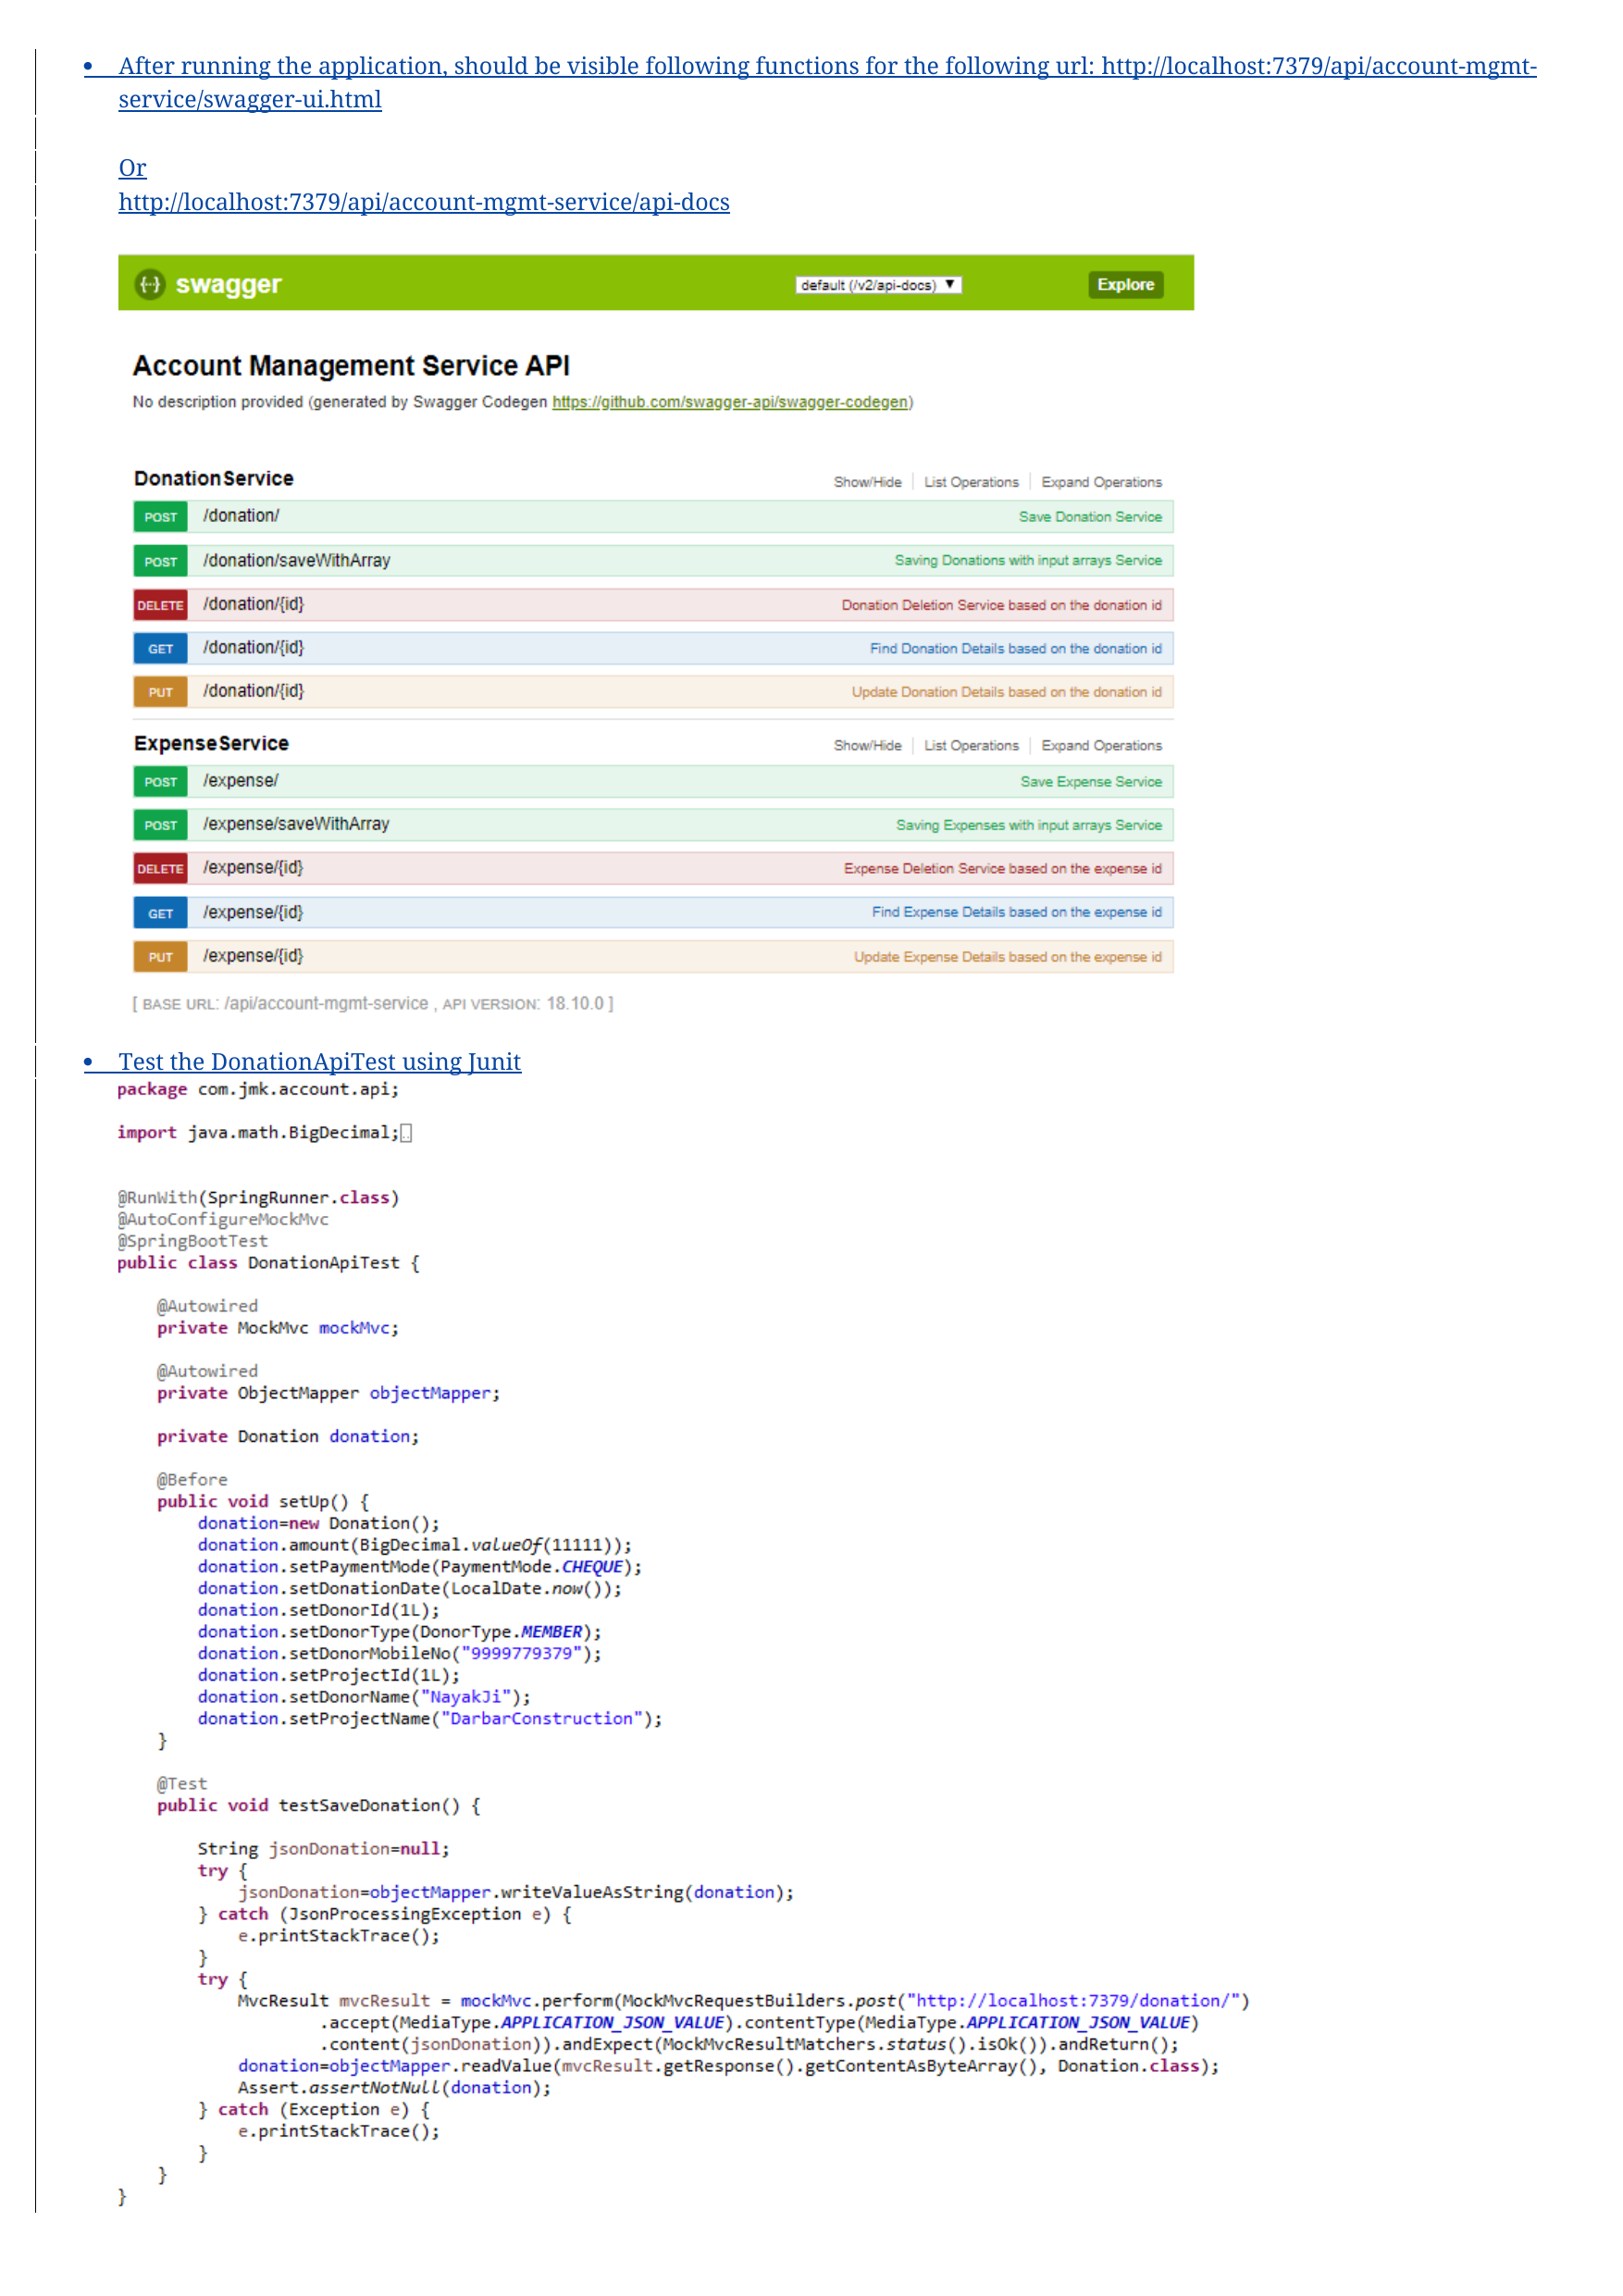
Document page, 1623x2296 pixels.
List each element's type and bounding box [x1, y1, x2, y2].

picture [118, 253, 1195, 1043]
picture [118, 1079, 1254, 2214]
